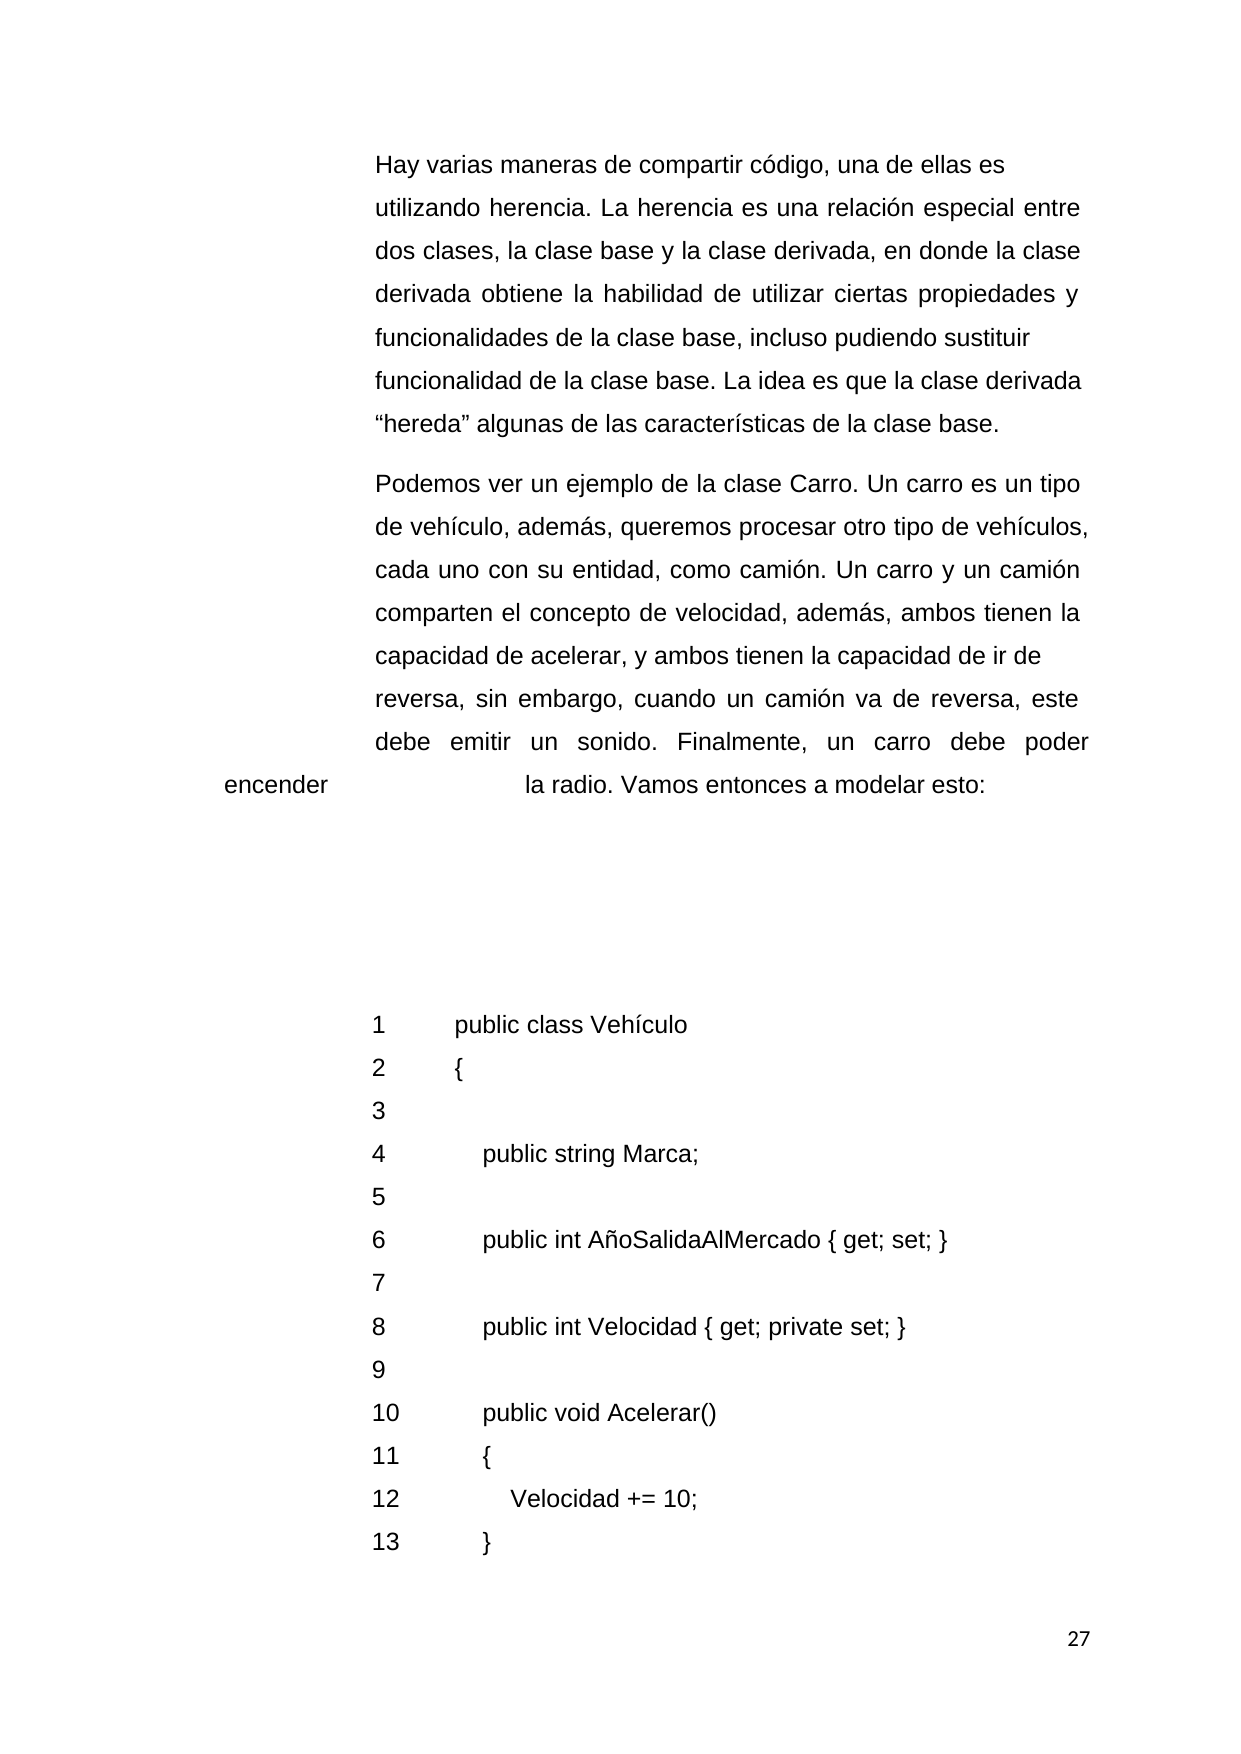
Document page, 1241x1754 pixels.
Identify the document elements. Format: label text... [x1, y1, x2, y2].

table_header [454, 1010, 1240, 1569]
text Hay varias maneras de compartir código, una de ellas es utilizando herencia. La herencia es una relación especial entre dos clases, la clase base y la clase derivada, en donde la clase derivada obtiene la habilidad de utilizar ciertas propiedades y funcionalidades de la clase base, incluso pudiendo sustituir funcionalidad de la clase base. La idea es que la clase derivada “hereda” algunas de las características de la clase base. [224, 150, 1090, 437]
text Podemos ver un ejemplo de la clase Carro. Un carro es un tipo de vehículo, además, queremos procesar otro tipo de vehículos, cada uno con su entidad, como camión. Un carro y un camión comparten el concepto de velocidad, además, ambos tienen la capacidad de acelerar, y ambos tienen la capacidad de ir de reversa, sin embargo, cuando un camión va de reversa, este debe emitir un sonido. Finalmente, un carro debe poder encender la radio. Vamos entonces a modelar esto: [224, 468, 1090, 799]
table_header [372, 1010, 454, 1569]
